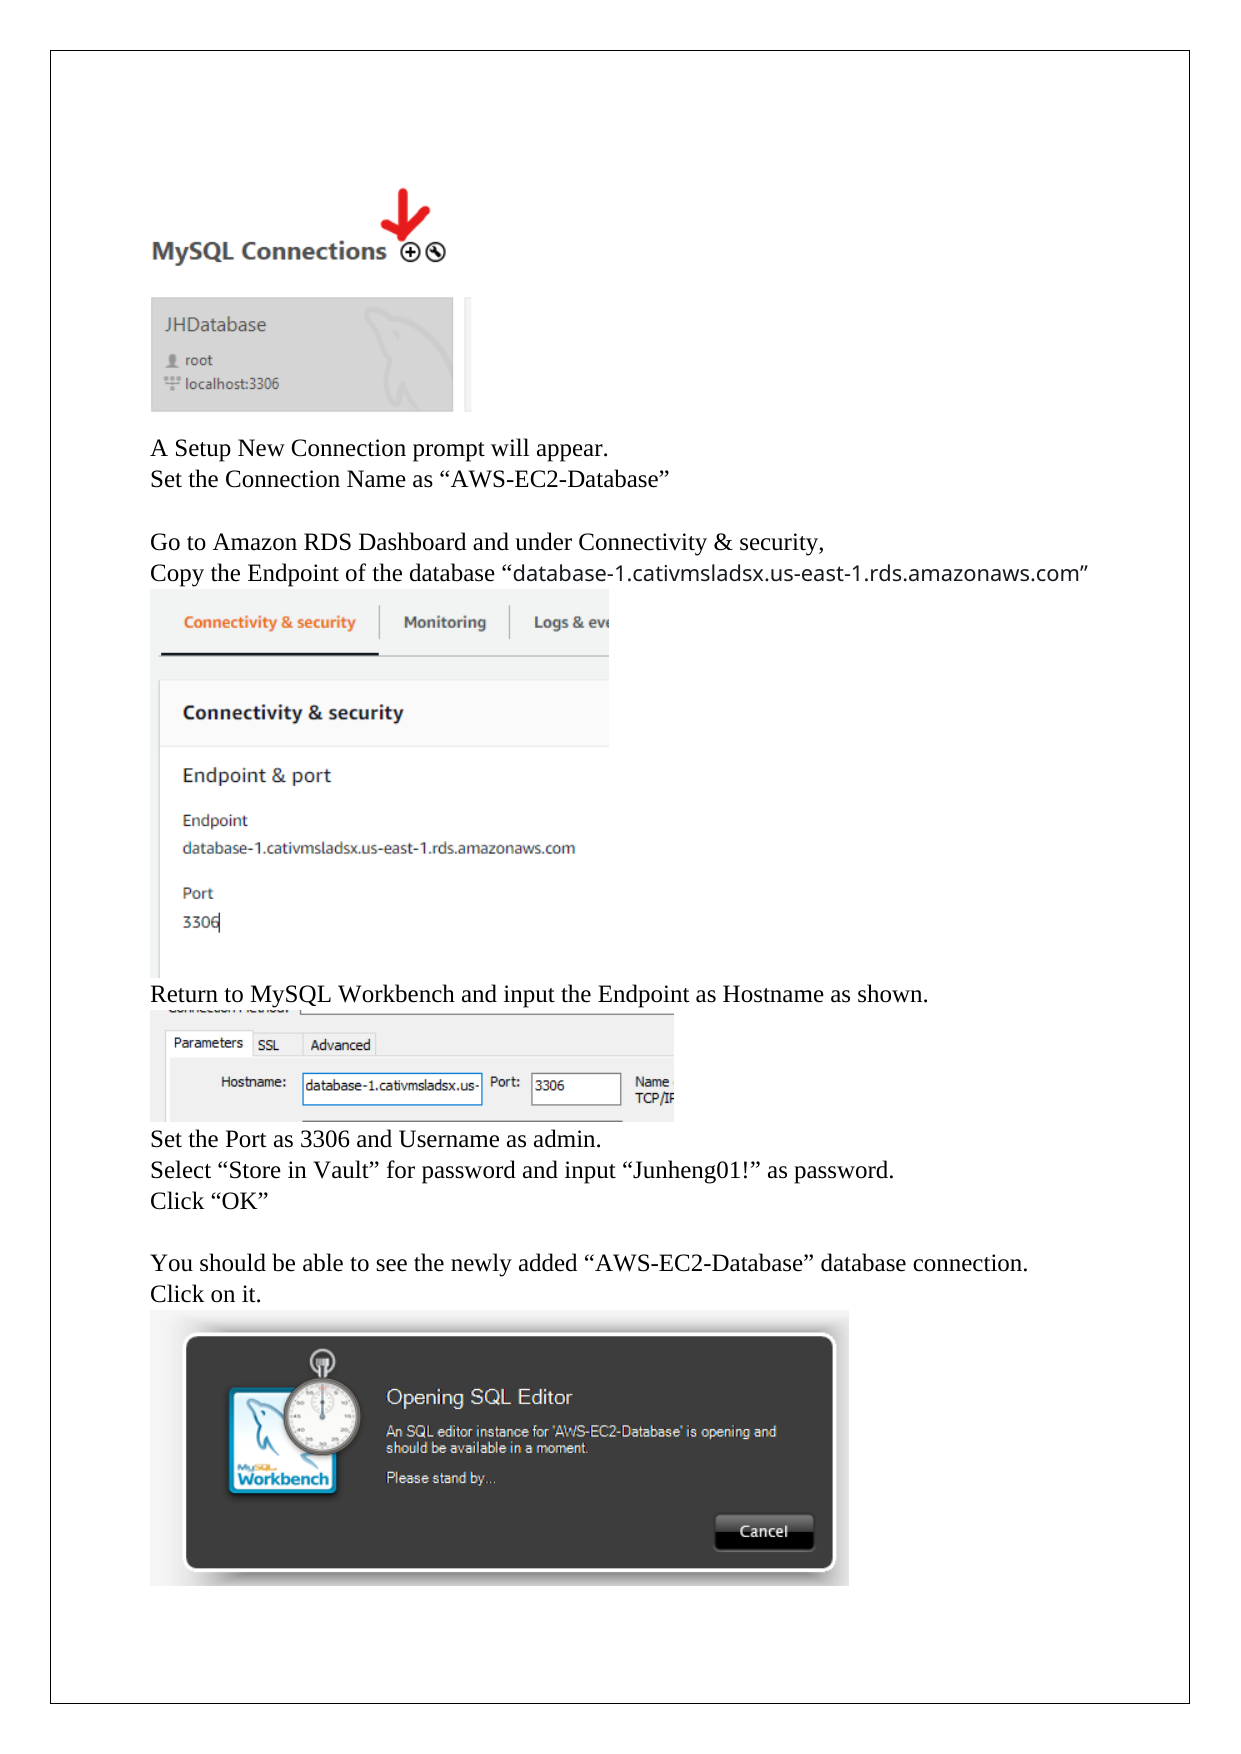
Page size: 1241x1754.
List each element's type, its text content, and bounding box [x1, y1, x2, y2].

text Click on it. [150, 1279, 1090, 1308]
text Copy the Endpoint of the database “database-1.cativmsladsx.us-east-1.rds.amazonaws.com” [150, 558, 513, 587]
text Set the Port as 3306 and Username as admin. [150, 1124, 1090, 1153]
text Select “Store in Vault” for password and input “Junheng01!” as password. [150, 1155, 1090, 1184]
text Set the Connection Name as “AWS-EC2-Database” [150, 464, 1090, 493]
text Go to Amazon RDS Dashboard and under Connectivity & security, [150, 527, 1090, 555]
text Click “OK” [150, 1186, 1090, 1215]
text You should be able to see the newly added “AWS-EC2-Database” database connection. [150, 1248, 1090, 1277]
picture [150, 1310, 849, 1586]
picture [150, 1010, 674, 1122]
picture [150, 589, 609, 978]
text A Setup New Connection prompt will appear. [150, 433, 1090, 462]
picture [150, 150, 472, 432]
